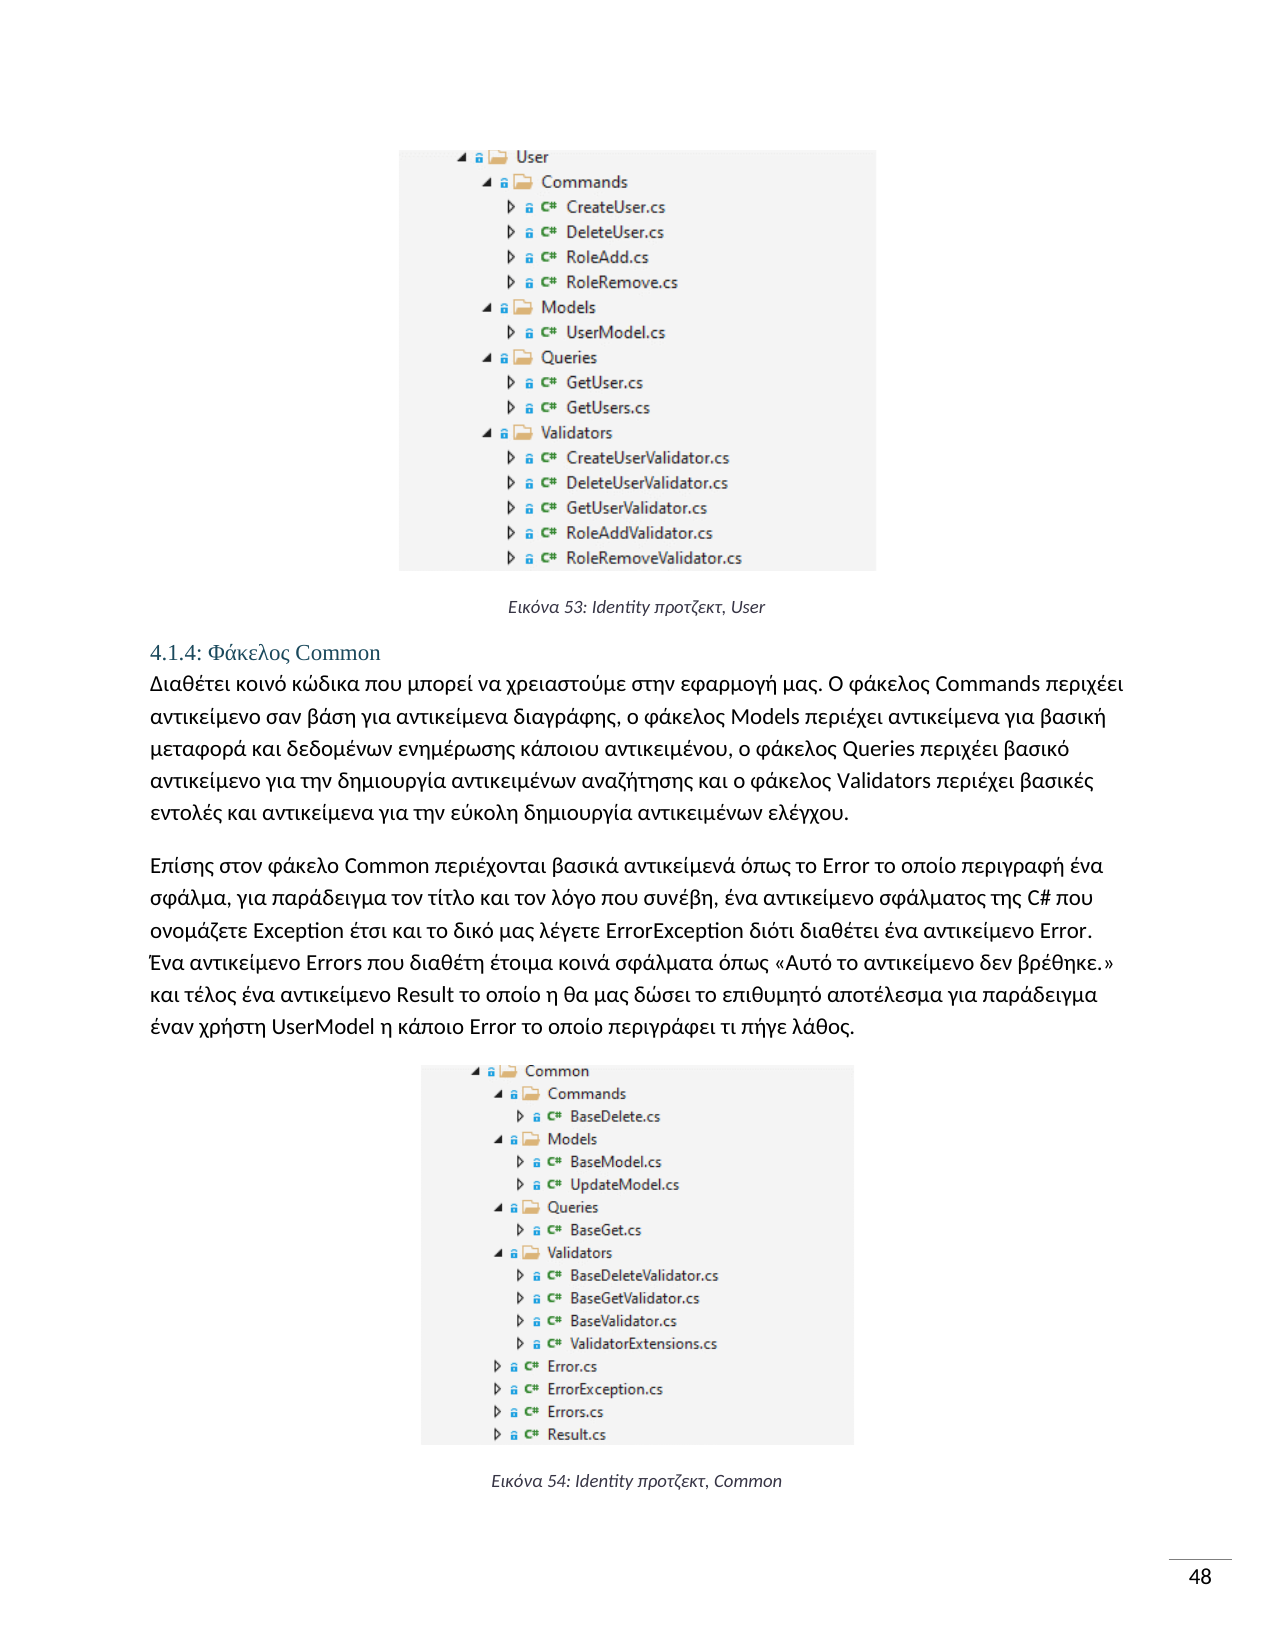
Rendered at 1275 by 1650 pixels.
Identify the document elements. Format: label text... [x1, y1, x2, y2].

picture [398, 150, 877, 571]
text Εικόνα 53: Identity προτζεκτ, User [150, 596, 1125, 618]
text Εικόνα 54: Identity προτζεκτ, Common [150, 1469, 1125, 1492]
picture [420, 1065, 855, 1445]
subtitle 4.1.4: Φάκελος Common [150, 639, 1125, 666]
text Επίσης στον φάκελο Common περιέχονται βασικά αντικείμενά όπως το Error το οποίο περιγραφή ένα σφάλμα, για παράδειγμα τον τίτλο και τον λόγο που συνέβη, ένα αντικείμενο σφάλματος της C# που ονομάζετε Exception έτσι και το δικό μας λέγετε ErrorException διότι διαθέτει ένα αντικείμενο Error. Ένα αντικείμενο Errors που διαθέτη έτοιμα κοινά σφάλματα όπως «Αυτό το αντικείμενο δεν βρέθηκε.» και τέλος ένα αντικείμενο Result το οποίο η θα μας δώσει το επιθυμητό αποτέλεσμα για παράδειγμα έναν χρήστη UserModel η κάποιο Error το οποίο περιγράφει τι πήγε λάθος. [150, 851, 1125, 1040]
text Διαθέτει κοινό κώδικα που μπορεί να χρειαστούμε στην εφαρμογή μας. Ο φάκελος Commands περιχέει αντικείμενο σαν βάση για αντικείμενα διαγράφης, ο φάκελος Models περιέχει αντικείμενα για βασική μεταφορά και δεδομένων ενημέρωσης κάποιου αντικειμένου, ο φάκελος Queries περιχέει βασικό αντικείμενο για την δημιουργία αντικειμένων αναζήτησης και ο φάκελος Validators περιέχει βασικές εντολές και αντικείμενα για την εύκολη δημιουργία αντικειμένων ελέγχου. [150, 669, 1125, 826]
